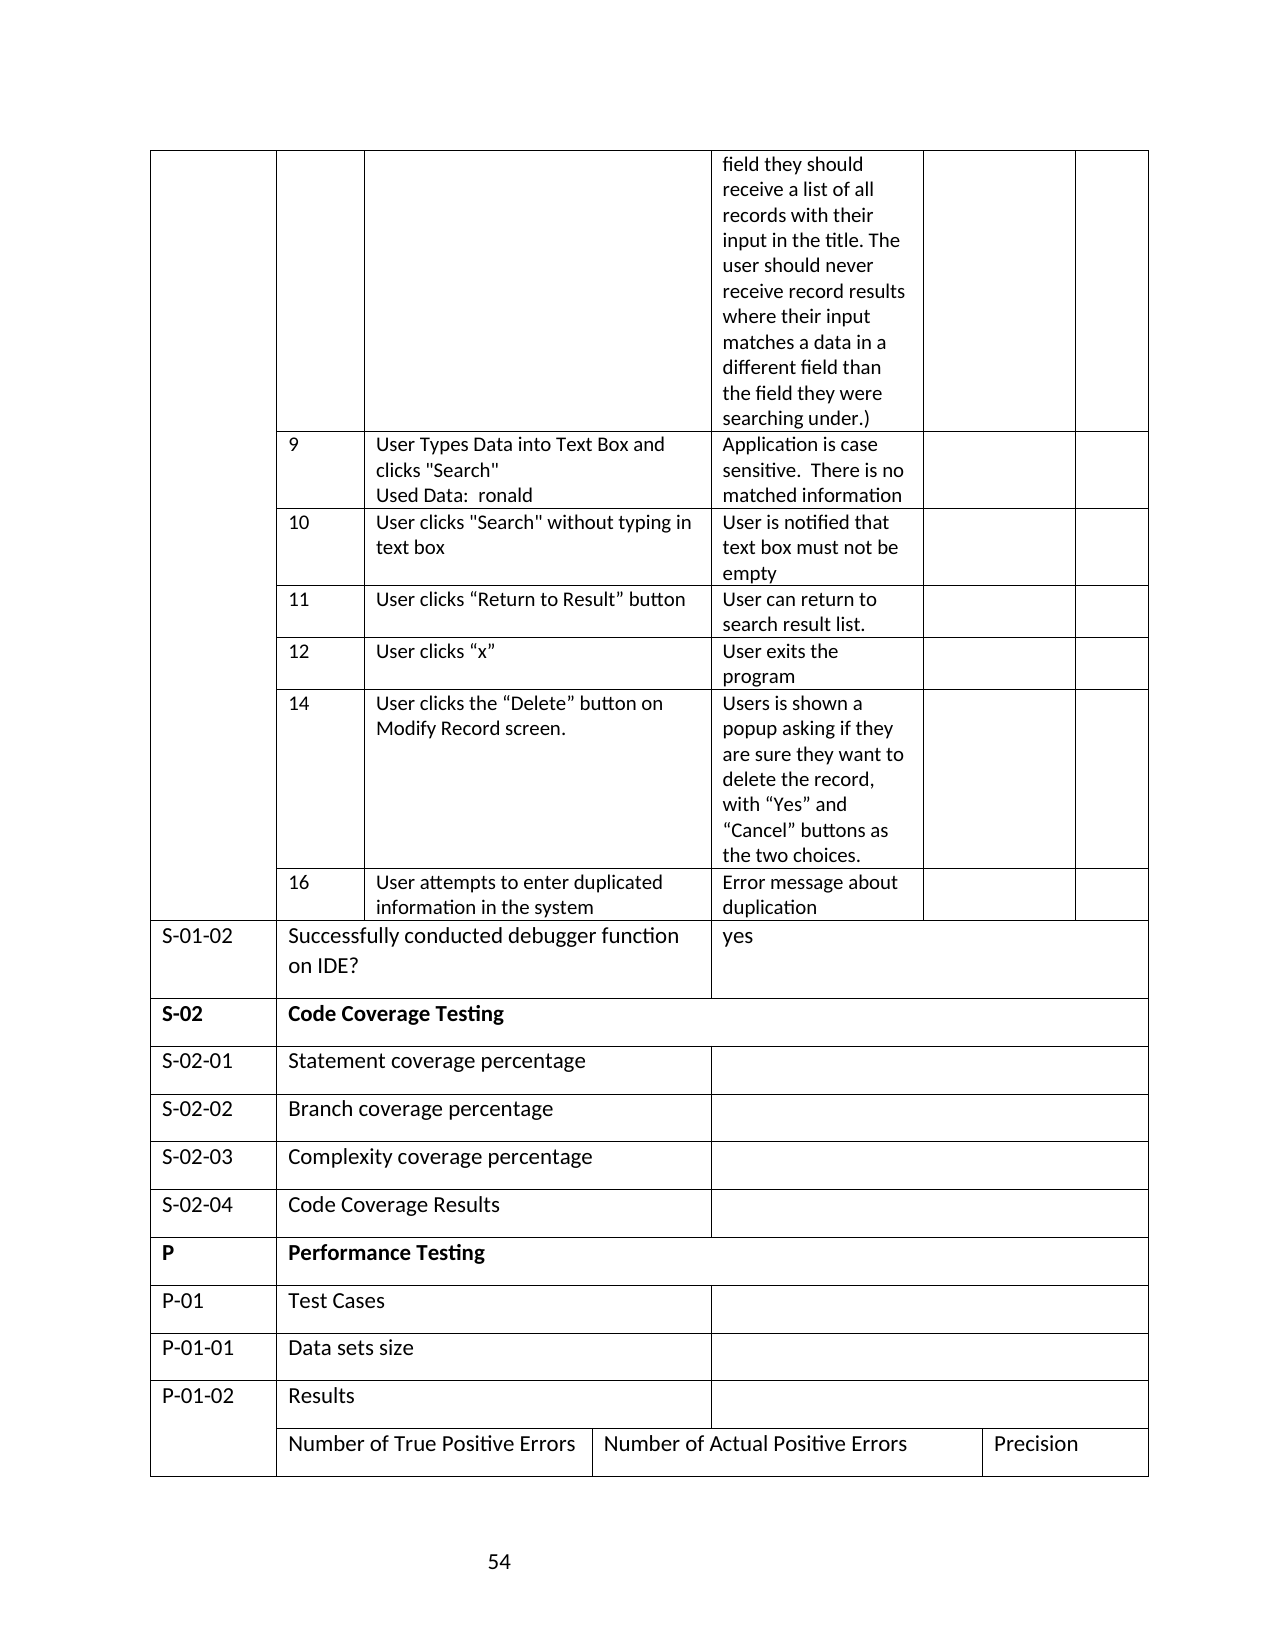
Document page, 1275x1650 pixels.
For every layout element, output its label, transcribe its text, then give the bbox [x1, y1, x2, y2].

table_cell User attempts to enter duplicated information in the system [365, 869, 711, 920]
table_cell User clicks “x” [365, 638, 711, 689]
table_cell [712, 151, 923, 431]
table_cell Number of True Positive Errors [277, 1429, 592, 1476]
table_cell S-02-04 [151, 1190, 276, 1237]
table_cell 16 [277, 869, 364, 920]
table_cell S-01-02 [151, 921, 276, 998]
table_cell [924, 432, 1075, 508]
table_cell User clicks "Search" without typing in text box [365, 509, 711, 585]
table_cell [924, 869, 1075, 920]
table_cell 14 [277, 690, 364, 868]
table_cell S-02-03 [151, 1142, 276, 1189]
table_cell Number of Actual Positive Errors [593, 1429, 982, 1476]
table_cell User is notified that text box must not be empty [712, 509, 923, 585]
table_cell Error message about duplication [712, 869, 923, 920]
table_cell Performance Testing [277, 1238, 1148, 1285]
table_cell 8 [277, 151, 364, 431]
table_cell [712, 1381, 1148, 1428]
table_cell 11 [277, 586, 364, 637]
table_cell [924, 638, 1075, 689]
table_cell S-02-01 [151, 1047, 276, 1093]
table_cell [1076, 586, 1148, 637]
table_cell [1076, 638, 1148, 689]
table_cell Code Coverage Testing [277, 999, 1148, 1046]
table_cell [712, 1334, 1148, 1380]
table_cell User clicks the “Delete” button on Modify Record screen. [365, 690, 711, 868]
table_cell User can return to search result list. [712, 586, 923, 637]
table_cell Precision [983, 1429, 1148, 1476]
table_cell Statement coverage percentage [277, 1047, 711, 1093]
table_cell User exits the program [712, 638, 923, 689]
table_cell Complexity coverage percentage [277, 1142, 711, 1189]
table_cell [712, 1142, 1148, 1189]
table_cell P-01 [151, 1286, 276, 1332]
table_cell Branch coverage percentage [277, 1095, 711, 1141]
table_cell [1076, 869, 1148, 920]
table_cell [924, 690, 1075, 868]
table_cell [712, 1190, 1148, 1237]
table_cell P-01-02 [151, 1381, 276, 1476]
table_cell Test Cases [277, 1286, 711, 1332]
table_cell User Types Data into Text Box and clicks "Search" Used Data: ronald [365, 432, 711, 508]
table_cell User clicks “Return to Result” button [365, 586, 711, 637]
table_cell [1076, 690, 1148, 868]
table_cell [1076, 151, 1148, 431]
table_cell 12 [277, 638, 364, 689]
table_cell [924, 586, 1075, 637]
table_cell Users is shown a popup asking if they are sure they want to delete the record, with “Yes” and “Cancel” buttons as the two choices. [712, 690, 923, 868]
table_cell [1076, 509, 1148, 585]
table_cell Application is case sensitive. There is no matched information [712, 432, 923, 508]
table_cell [712, 1095, 1148, 1141]
table_cell 9 [277, 432, 364, 508]
table_cell Results [277, 1381, 711, 1428]
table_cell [365, 151, 711, 431]
table_cell [924, 509, 1075, 585]
table_cell [712, 1286, 1148, 1332]
table_cell [1076, 432, 1148, 508]
table_cell S-02-02 [151, 1095, 276, 1141]
table_cell [712, 1047, 1148, 1093]
table_cell [924, 151, 1075, 431]
table_cell 10 [277, 509, 364, 585]
table_cell P [151, 1238, 276, 1285]
table_cell Code Coverage Results [277, 1190, 711, 1237]
table_cell P-01-01 [151, 1334, 276, 1380]
table_cell Successfully conducted debugger function on IDE? [277, 921, 711, 998]
table_cell yes [712, 921, 1148, 998]
table_cell Data sets size [277, 1334, 711, 1380]
table_cell S-02 [151, 999, 276, 1046]
